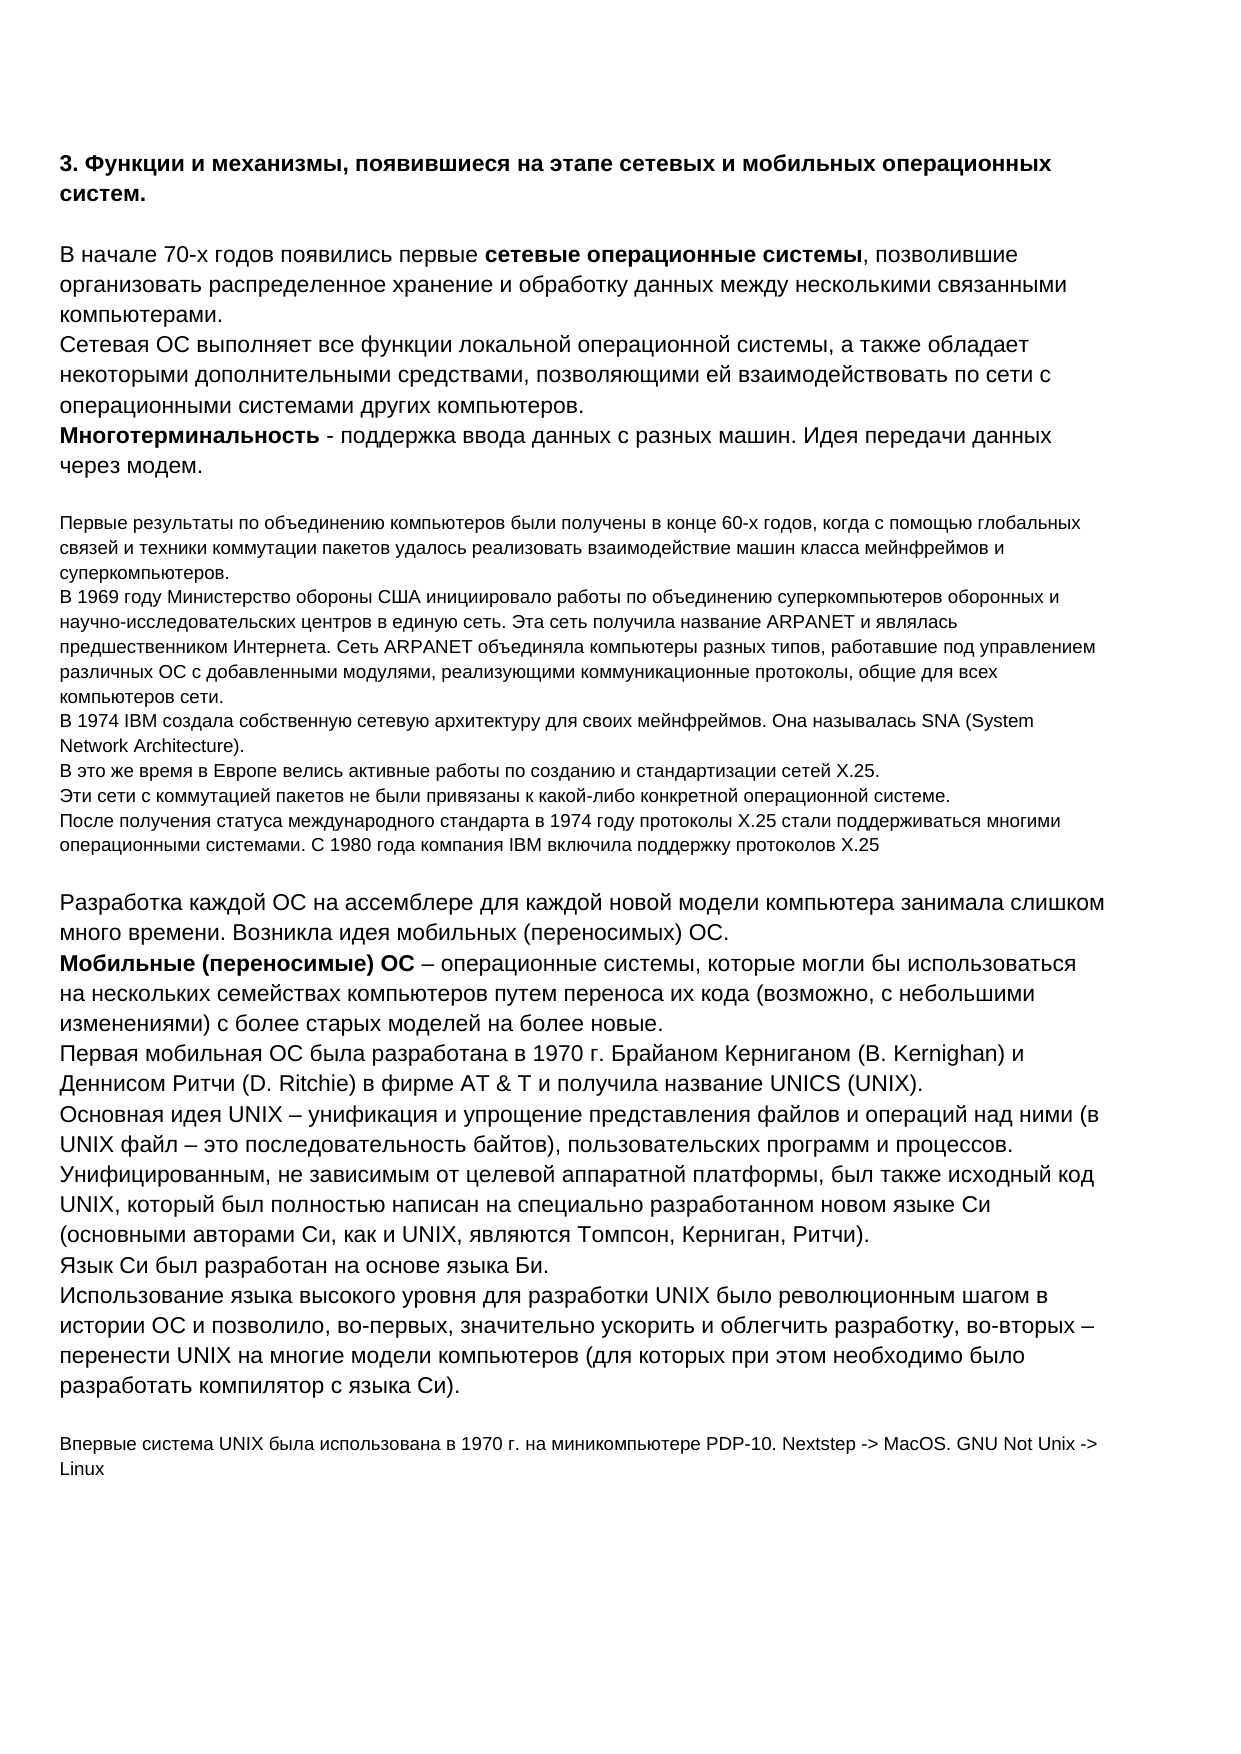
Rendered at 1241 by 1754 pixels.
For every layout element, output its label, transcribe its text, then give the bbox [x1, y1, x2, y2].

text Многотерминальность - поддержка ввода данных с разных машин. Идея передачи данных через модем. Первые результаты по объединению компьютеров были получены в конце 60-х годов, когда с помощью глобальных связей и техники коммутации пакетов удалось реализовать взаимодействие машин класса мейнфреймов и суперкомпьютеров. В 1969 году Министерство обороны США инициировало работы по объединению суперкомпьютеров оборонных и научно-исследовательских центров в единую сеть. Эта сеть получила название ARPANET и являлась предшественником Интернета. Сеть ARPANET объединяла компьютеры разных типов, работавшие под управлением различных ОС с добавленными модулями, реализующими коммуникационные протоколы, общие для всех компьютеров сети. В 1974 IBM создала собственную сетевую архитектуру для своих мейнфреймов. Она называлась SNA (System Network Architecture). В это же время в Европе велись активные работы по созданию и стандартизации сетей Х.25. Эти сети с коммутацией пакетов не были привязаны к какой-либо конкретной операционной системе. После получения статуса международного стандарта в 1974 году протоколы Х.25 стали поддерживаться многими операционными системами. С 1980 года компания IBM включила поддержку протоколов Х.25 [59, 422, 1107, 856]
text Использование языка высокого уровня для разработки UNIX было революционным шагом в истории ОС и позволило, во-первых, значительно ускорить и облегчить разработку, во-вторых – перенести UNIX на многие модели компьютеров (для которых при этом необходимо было разработать компилятор с языка Си). [59, 1282, 1107, 1429]
text Разработка каждой ОС на ассемблере для каждой новой модели компьютера занимала слишком много времени. Возникла идея мобильных (переносимых) ОС. Мобильные (переносимые) ОС – операционные системы, которые могли бы использоваться на нескольких семействах компьютеров путем переноса их кода (возможно, с небольшими изменениями) с более старых моделей на более новые. Первая мобильная ОС была разработана в 1970 г. Брайаном Керниганом (B. Kernighan) и Деннисом Ритчи (D. Ritchie) в фирме AT & T и получила название UNICS (UNIX). Основная идея UNIX – унификация и упрощение представления файлов и операций над ними (в UNIX файл – это последовательность байтов), пользовательских программ и процессов. Унифицированным, не зависимым от целевой аппаратной платформы, был также исходный код UNIX, который был полностью написан на специально разработанном новом языке Си (основными авторами Си, как и UNIX, являются Томпсон, Керниган, Ритчи). Язык Си был разработан на основе языка Би. [59, 859, 1107, 1278]
text В начале 70-х годов появились первые сетевые операционные системы, позволившие организовать распределенное хранение и обработку данных между несколькими связанными компьютерами. Сетевая ОС выполняет все функции локальной операционной системы, а также обладает некоторыми дополнительными средствами, позволяющими ей взаимодействовать по сети с операционными системами других компьютеров. [59, 241, 1107, 418]
text Впервые система UNIX была использована в 1970 г. на миникомпьютере PDP-10. Nextstep -> MacOS. GNU Not Unix -> Linux [59, 1433, 1107, 1479]
subtitle 3. Функции и механизмы, появившиеся на этапе сетевых и мобильных операционных систем. [59, 150, 1107, 237]
